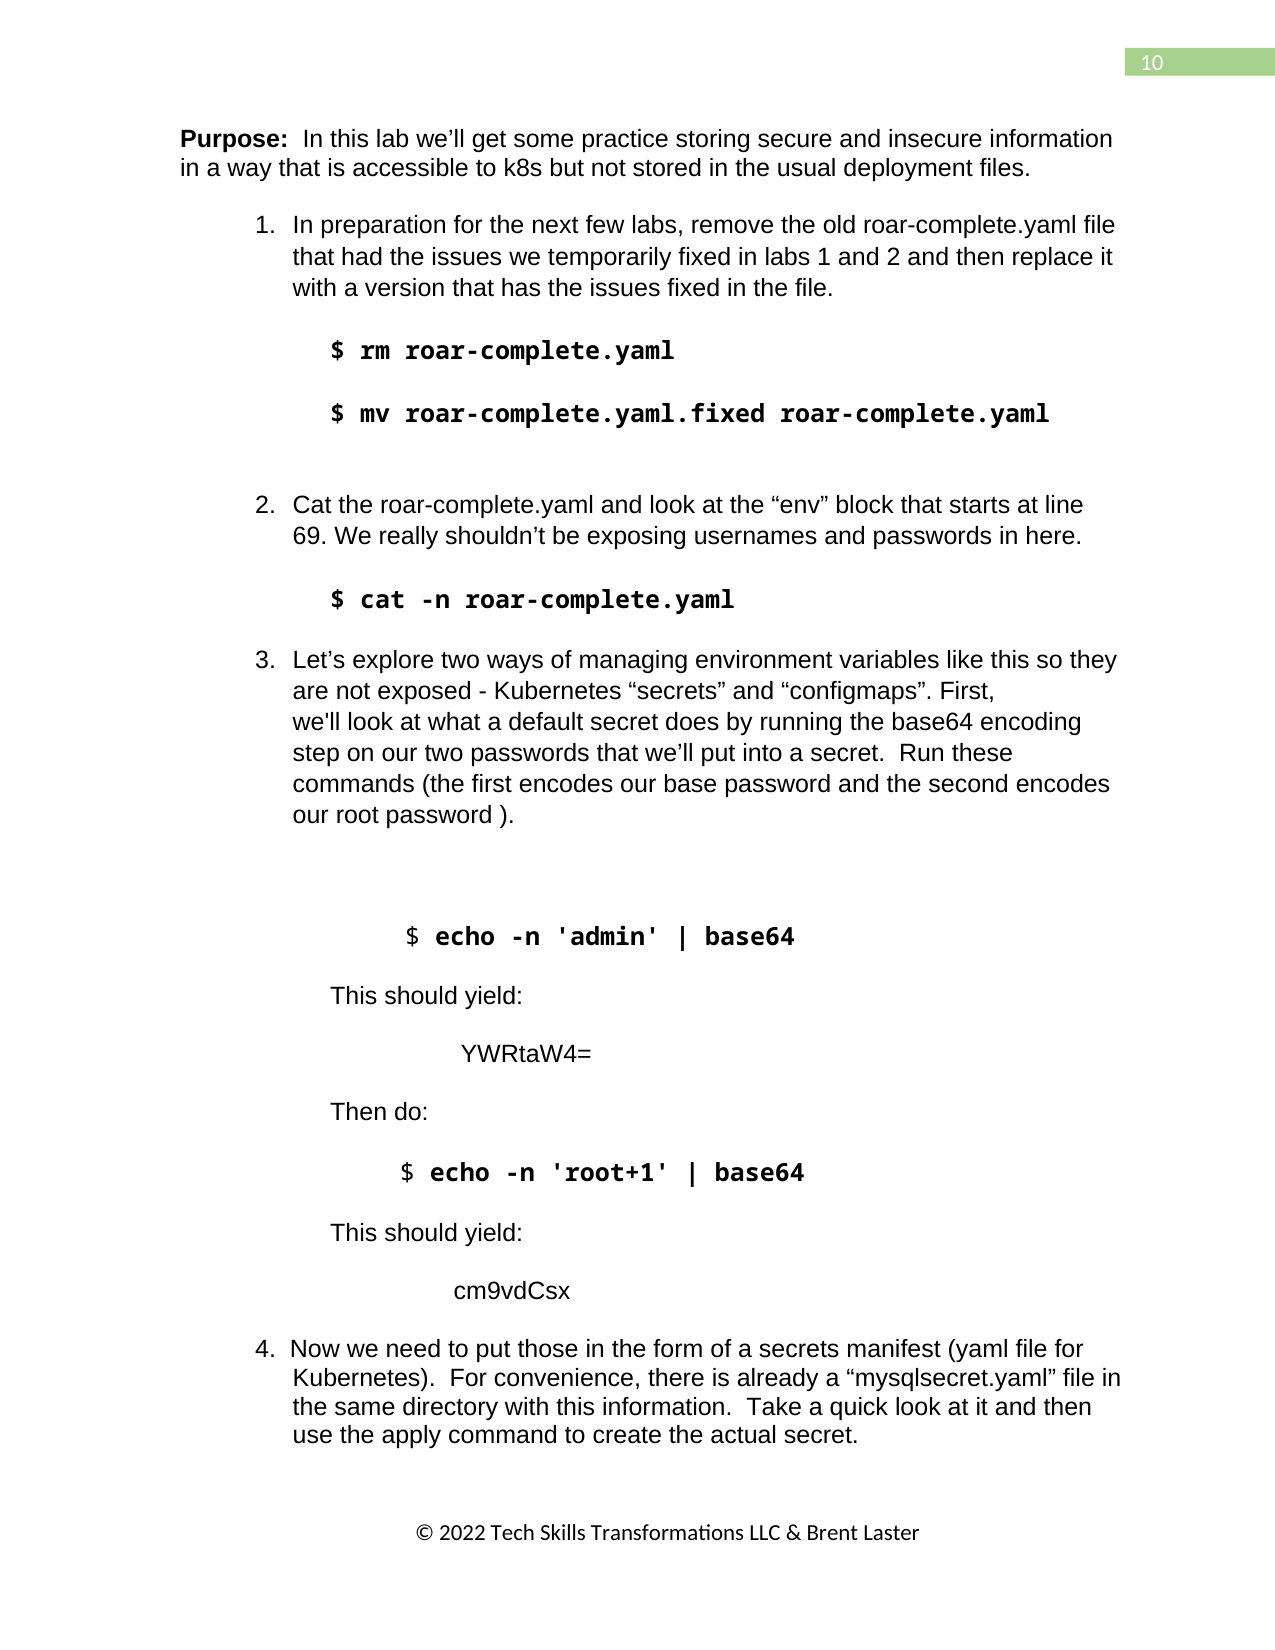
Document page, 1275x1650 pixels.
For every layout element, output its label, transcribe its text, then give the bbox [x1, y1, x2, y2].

text Purpose: In this lab we’ll get some practice storing secure and insecure information in a way that is accessible to k8s but not stored in the usual deployment files. [180, 124, 1125, 181]
list we'll look at what a default secret does by running the base64 encoding step on our two passwords that we’ll put into a secret. Run these commands (the first encodes our base password and the second encodes our root password ). [292, 707, 1125, 829]
text $ cat -n roar-complete.yaml [283, 582, 1125, 616]
list Let’s explore two ways of managing environment variables like this so they are not exposed - Kubernetes “secrets” and “configmaps”. First, [255, 645, 1125, 704]
text This should yield: [255, 981, 1125, 1010]
text 4. Now we need to put those in the form of a secrets manifest (yaml file for Kubernetes). For convenience, there is already a “mysqlsecret.yaml” file in the same directory with this information. Take a quick look at it and then use the apply command to create the actual secret. [255, 1334, 1125, 1449]
text $ mv roar-complete.yaml.fixed roar-complete.yaml [255, 396, 1125, 430]
text Then do: [255, 1097, 1125, 1126]
text YWRtaW4= [180, 1039, 1125, 1068]
text $ echo -n 'root+1' | base64 [255, 1155, 1125, 1189]
list Cat the roar-complete.yaml and look at the “env” block that starts at line 69. We really shouldn’t be exposing usernames and passwords in here. [255, 490, 1125, 550]
text This should yield: [255, 1218, 1125, 1247]
text cm9vdCsx [180, 1276, 1125, 1305]
text $ echo -n 'admin' | base64 [180, 918, 1125, 952]
text $ rm roar-complete.yaml [255, 333, 1125, 367]
list In preparation for the next few labs, remove the old roar-complete.yaml file that had the issues we temporarily fixed in labs 1 and 2 and then replace it with a version that has the issues fixed in the file. [255, 211, 1125, 301]
